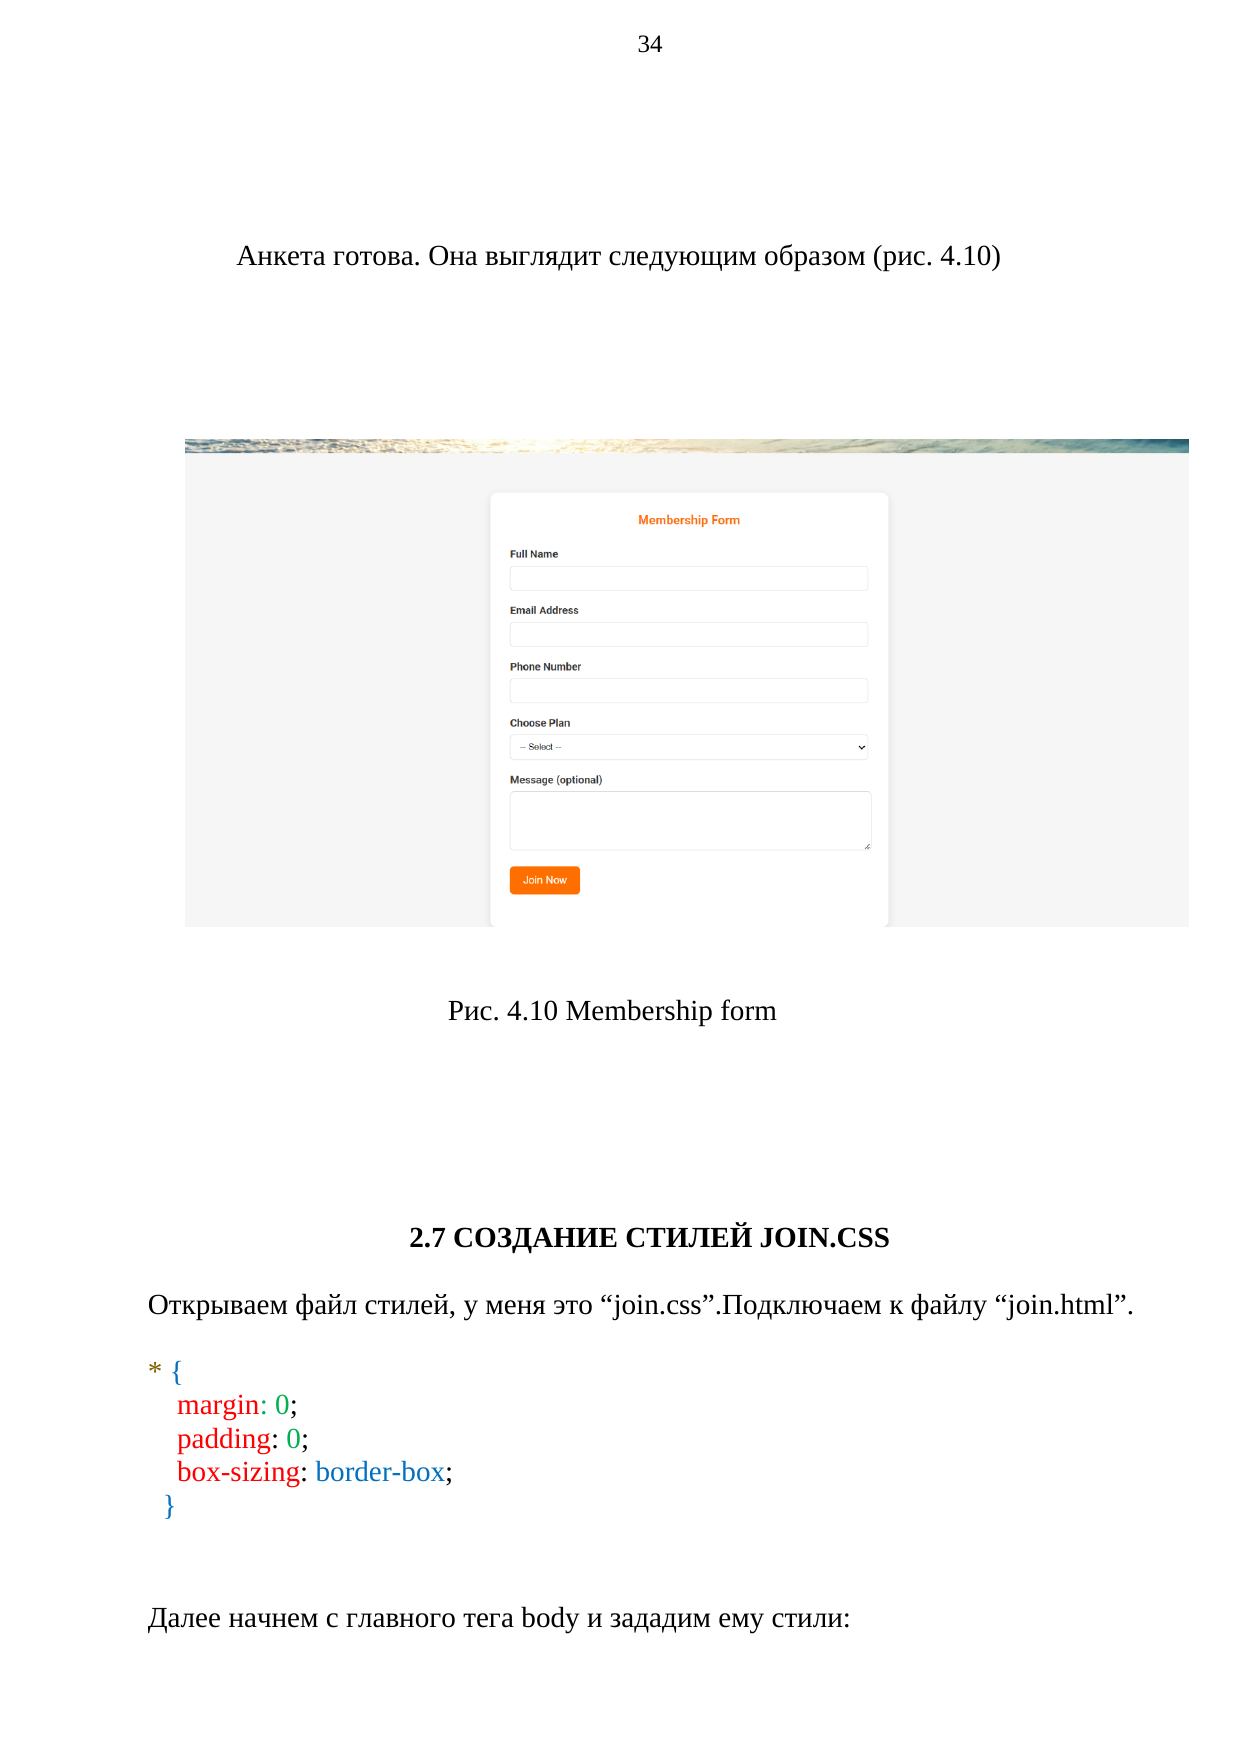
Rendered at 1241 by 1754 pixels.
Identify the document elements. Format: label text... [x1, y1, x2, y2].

text Анкета готова. Она выглядит следующим образом (рис. 4.10) [148, 238, 1152, 272]
text * { [148, 1354, 1152, 1387]
text padding: 0; [148, 1421, 1152, 1454]
text margin: 0; [148, 1387, 1152, 1421]
text Рис. 4.10 Membership form [148, 993, 1152, 1027]
text } [148, 1488, 1152, 1522]
text Открываем файл стилей, у меня это “join.css”.Подключаем к файлу “join.html”. [148, 1287, 1152, 1320]
text 2.7 Создание стилей Join.CSS [148, 1220, 1152, 1253]
text Далее начнем с главного тега body и зададим ему стили: [148, 1601, 1152, 1634]
text box-sizing: border-box; [148, 1454, 1152, 1488]
picture [185, 439, 1189, 927]
